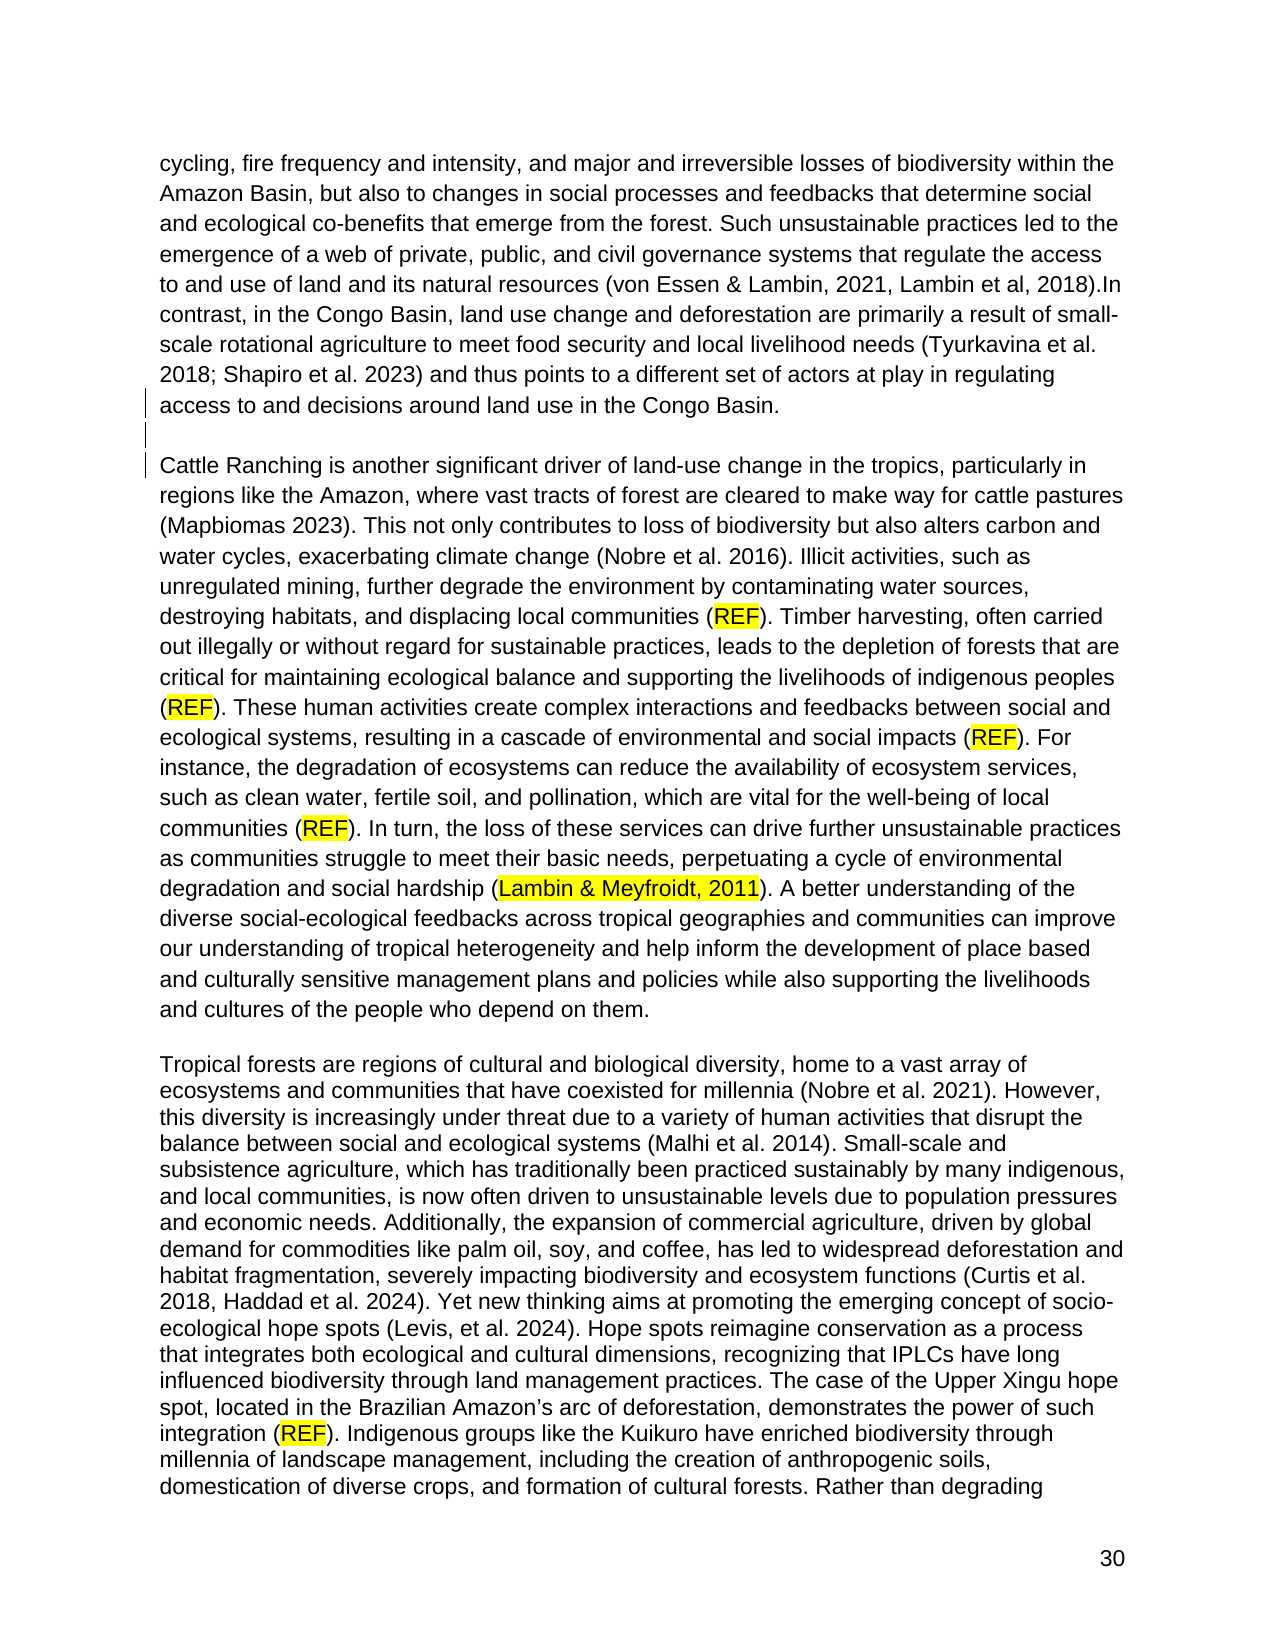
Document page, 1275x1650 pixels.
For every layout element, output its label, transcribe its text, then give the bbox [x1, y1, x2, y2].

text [159, 150, 1125, 418]
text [159, 1051, 1125, 1499]
text Cattle Ranching is another significant driver of land-use change in the tropics, particularly in regions like the Amazon, where vast tracts of forest are cleared to make way for cattle pastures (Mapbiomas 2023). This not only contributes to loss of biodiversity but also alters carbon and water cycles, exacerbating climate change (Nobre et al. 2016). Illicit activities, such as unregulated mining, further degrade the environment by contaminating water sources, destroying habitats, and displacing local communities (REF). Timber harvesting, often carried out illegally or without regard for sustainable practices, leads to the depletion of forests that are critical for maintaining ecological balance and supporting the livelihoods of indigenous peoples (REF). These human activities create complex interactions and feedbacks between social and ecological systems, resulting in a cascade of environmental and social impacts (REF). For instance, the degradation of ecosystems can reduce the availability of ecosystem services, such as clean water, fertile soil, and pollination, which are vital for the well-being of local communities (REF). In turn, the loss of these services can drive further unsustainable practices as communities struggle to meet their basic needs, perpetuating a cycle of environmental degradation and social hardship (Lambin & Meyfroidt, 2011). A better understanding of the diverse social-ecological feedbacks across tropical geographies and communities can improve our understanding of tropical heterogeneity and help inform the development of place based and culturally sensitive management plans and policies while also supporting the livelihoods and cultures of the people who depend on them. [159, 452, 1125, 1022]
